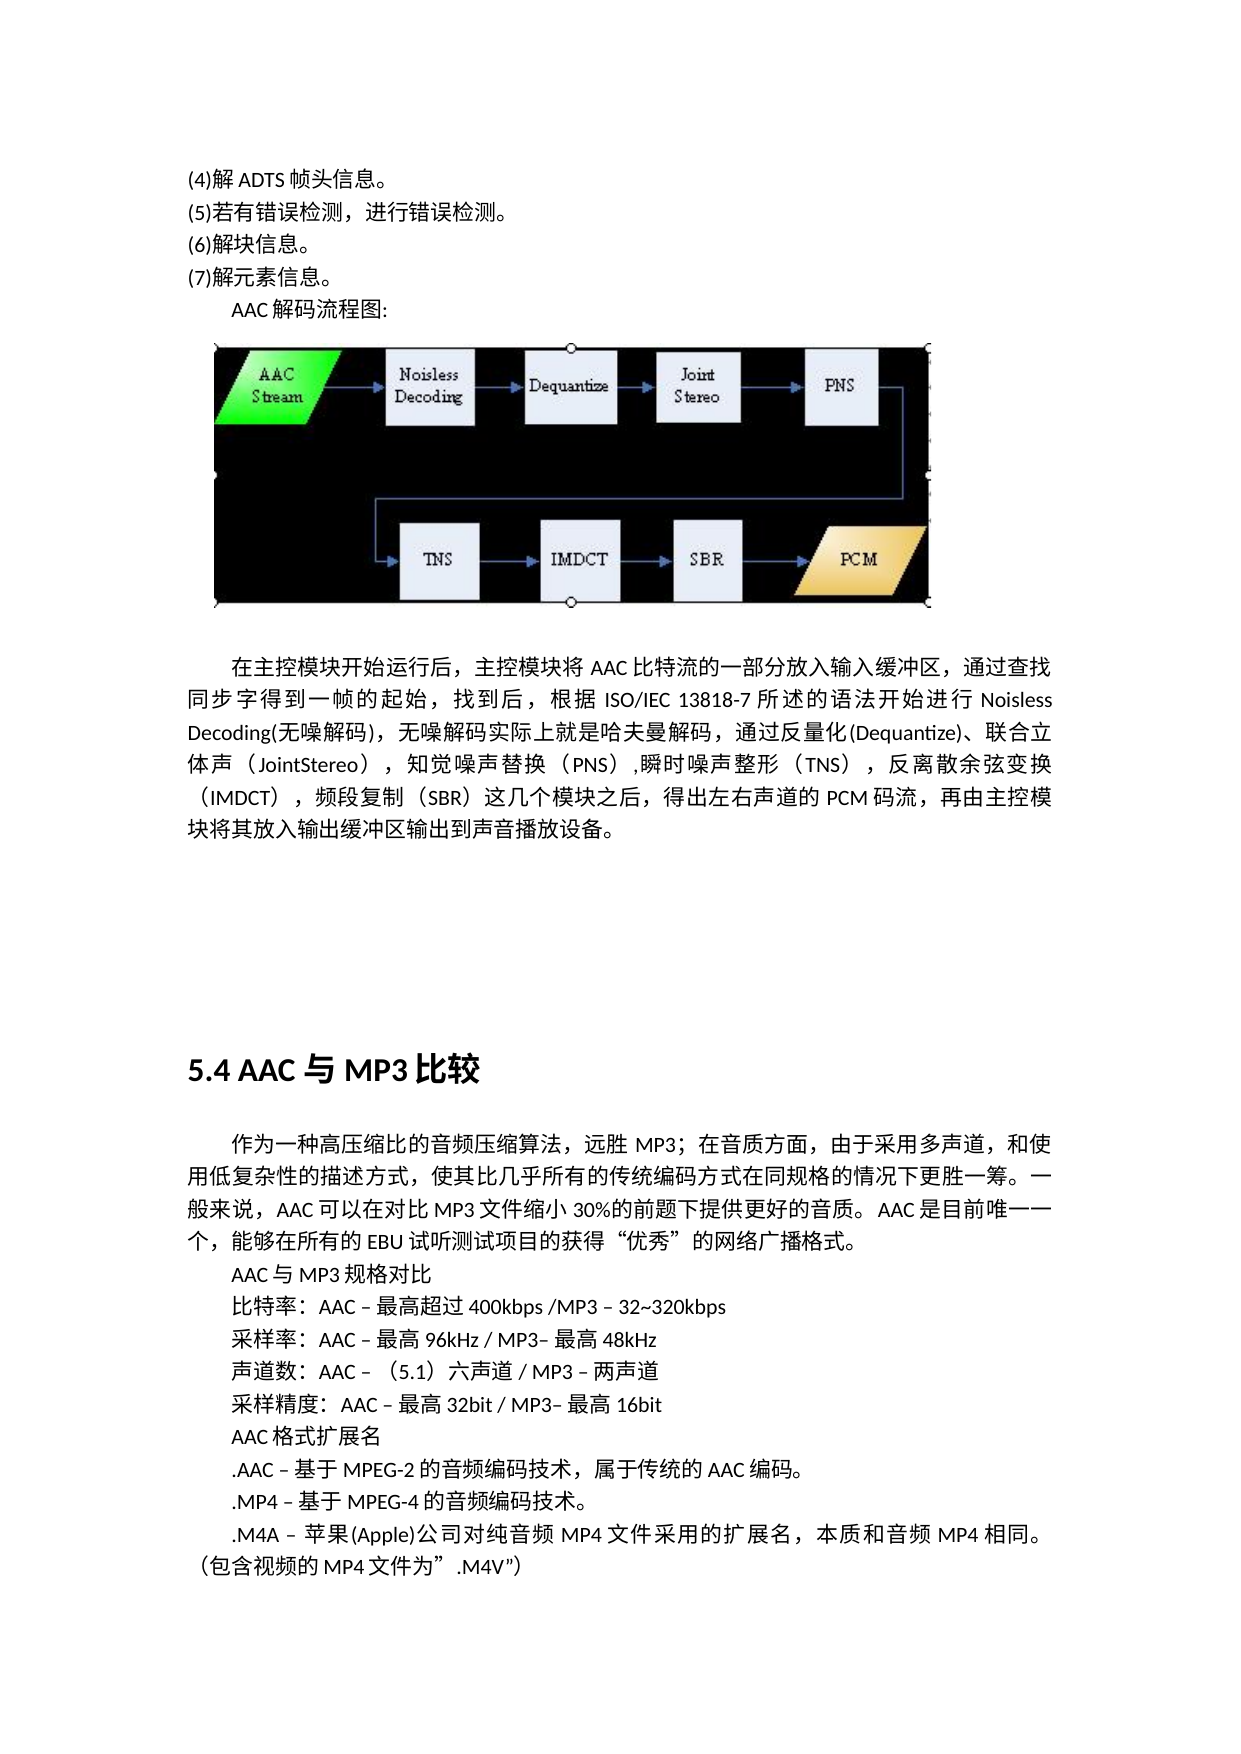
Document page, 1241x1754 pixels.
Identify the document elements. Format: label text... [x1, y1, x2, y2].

text (7)解元素信息。 [187, 259, 1053, 292]
text (4)解ADTS帧头信息。 [187, 162, 1053, 194]
text 采样精度：AAC – 最高32bit / MP3– 最高16bit [187, 1386, 1053, 1419]
text 比特率：AAC – 最高超过400kbps /MP3 – 32~320kbps [187, 1289, 1053, 1321]
text 采样率：AAC – 最高96kHz / MP3– 最高48kHz [187, 1321, 1053, 1354]
text AAC解码流程图: [187, 292, 1053, 324]
subtitle 5.4 AAC 与 MP3比较 [187, 1034, 1053, 1099]
text (5)若有错误检测，进行错误检测。 [187, 194, 1053, 227]
text .AAC – 基于MPEG-2的音频编码技术，属于传统的AAC编码。 [187, 1451, 1053, 1484]
text 在主控模块开始运行后，主控模块将AAC比特流的一部分放入输入缓冲区，通过查找同步字得到一帧的起始，找到后，根据ISO/IEC 13818-7所述的语法开始进行Noisless Decoding(无噪解码)，无噪解码实际上就是哈夫曼解码，通过反量化(Dequantize)、联合立体声（JointStereo），知觉噪声替换（PNS）,瞬时噪声整形（TNS），反离散余弦变换（IMDCT），频段复制（SBR）这几个模块之后，得出左右声道的PCM码流，再由主控模块将其放入输出缓冲区输出到声音播放设备。 [187, 649, 1053, 844]
text .MP4 – 基于MPEG-4的音频编码技术。 [187, 1484, 1053, 1516]
text AAC与MP3规格对比 [187, 1256, 1053, 1289]
text 声道数：AAC – （5.1）六声道 / MP3 – 两声道 [187, 1354, 1053, 1386]
text (6)解块信息。 [187, 227, 1053, 259]
text AAC格式扩展名 [187, 1419, 1053, 1451]
text 作为一种高压缩比的音频压缩算法，远胜MP3；在音质方面，由于采用多声道，和使用低复杂性的描述方式，使其比几乎所有的传统编码方式在同规格的情况下更胜一筹。一般来说，AAC可以在对比MP3文件缩小30%的前题下提供更好的音质。AAC是目前唯一一个，能够在所有的EBU试听测试项目的获得“优秀”的网络广播格式。 [187, 1126, 1053, 1256]
text .M4A – 苹果(Apple)公司对纯音频MP4文件采用的扩展名，本质和音频MP4相同。（包含视频的MP4文件为”.M4V”） [187, 1516, 1053, 1581]
picture [214, 343, 932, 608]
